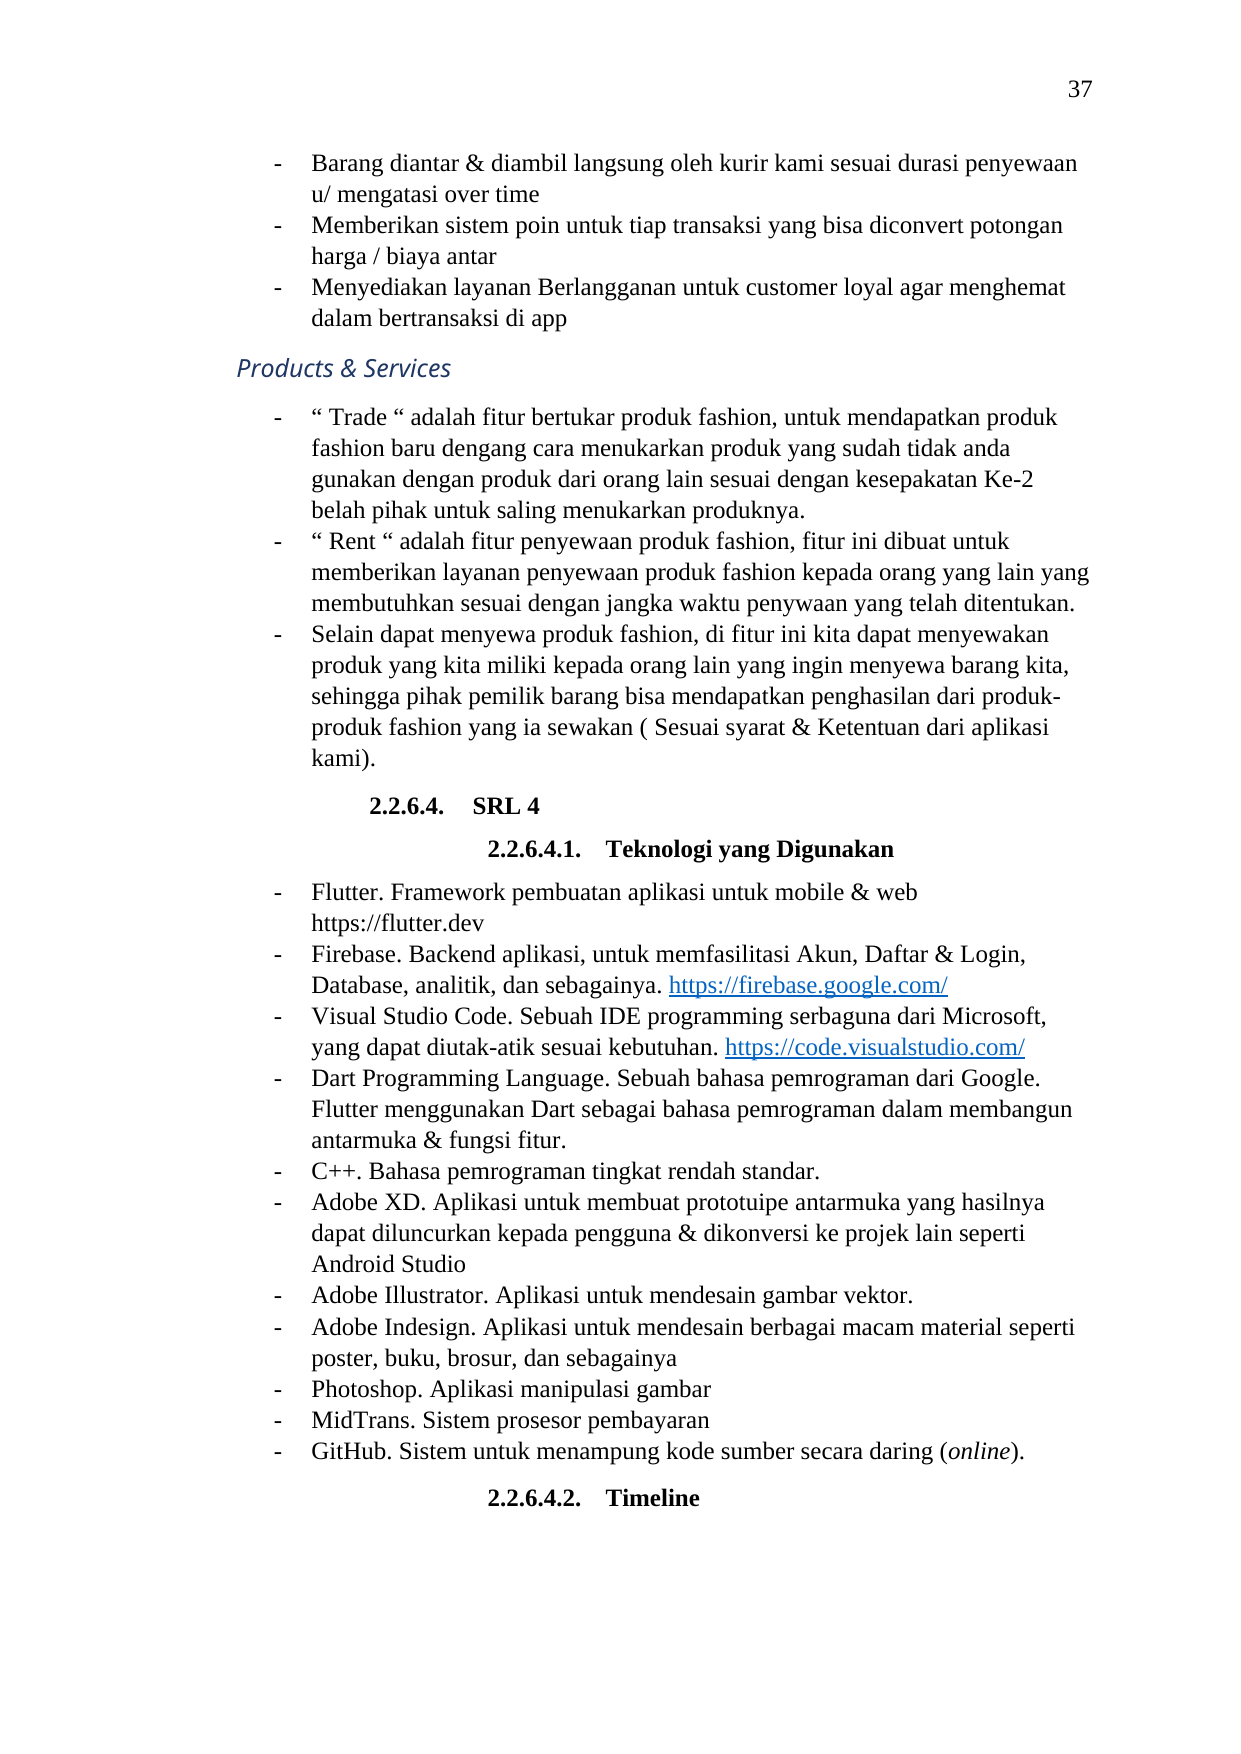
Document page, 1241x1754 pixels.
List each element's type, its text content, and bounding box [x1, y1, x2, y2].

list “ Rent “ adalah fitur penyewaan produk fashion, fitur ini dibuat untuk memberikan layanan penyewaan produk fashion kepada orang yang lain yang membutuhkan sesuai dengan jangka waktu penywaan yang telah ditentukan. [274, 526, 1092, 617]
list Firebase. Backend aplikasi, untuk memfasilitasi Akun, Daftar & Login, Database, analitik, dan sebagainya. https://firebase.google.com/ [274, 939, 1092, 999]
list C++. Bahasa pemrograman tingkat rendah standar. [274, 1156, 1092, 1185]
list Memberikan sistem poin untuk tiap transaksi yang bisa diconvert potongan harga / biaya antar [274, 210, 1092, 269]
list Selain dapat menyewa produk fashion, di fitur ini kita dapat menyewakan produk yang kita miliki kepada orang lain yang ingin menyewa barang kita, sehingga pihak pemilik barang bisa mendapatkan penghasilan dari produk-produk fashion yang ia sewakan ( Sesuai syarat & Ketentuan dari aplikasi kami). [274, 619, 1092, 772]
list Barang diantar & diambil langsung oleh kurir kami sesuai durasi penyewaan u/ mengatasi over time [274, 148, 1092, 207]
subtitle Teknologi yang Digunakan [487, 834, 1092, 863]
list GitHub. Sistem untuk menampung kode sumber secara daring (online). [274, 1436, 1092, 1464]
list Adobe Indesign. Aplikasi untuk mendesain berbagai macam material seperti poster, buku, brosur, dan sebagainya [274, 1312, 1092, 1371]
list Adobe XD. Aplikasi untuk membuat prototuipe antarmuka yang hasilnya dapat diluncurkan kepada pengguna & dikonversi ke projek lain seperti Android Studio [274, 1187, 1092, 1278]
list “ Trade “ adalah fitur bertukar produk fashion, untuk mendapatkan produk fashion baru dengang cara menukarkan produk yang sudah tidak anda gunakan dengan produk dari orang lain sesuai dengan kesepakatan Ke-2 belah pihak untuk saling menukarkan produknya. [274, 402, 1092, 523]
list Menyediakan layanan Berlangganan untuk customer loyal agar menghemat dalam bertransaksi di app [274, 272, 1092, 332]
list Visual Studio Code. Sebuah IDE programming serbaguna dari Microsoft, yang dapat diutak-atik sesuai kebutuhan. https://code.visualstudio.com/ [274, 1001, 1092, 1061]
list Dart Programming Language. Sebuah bahasa pemrograman dari Google. Flutter menggunakan Dart sebagai bahasa pemrograman dalam membangun antarmuka & fungsi fitur. [274, 1063, 1092, 1154]
subtitle Timeline [487, 1483, 1092, 1512]
subtitle SRL 4 [369, 791, 1092, 819]
list Adobe Illustrator. Aplikasi untuk mendesain gambar vektor. [274, 1281, 1092, 1309]
list MidTrans. Sistem prosesor pembayaran [274, 1405, 1092, 1433]
subtitle Products & Services [236, 351, 1092, 385]
list Flutter. Framework pembuatan aplikasi untuk mobile & web https://flutter.dev [274, 877, 1092, 937]
list Photoshop. Aplikasi manipulasi gambar [274, 1374, 1092, 1402]
